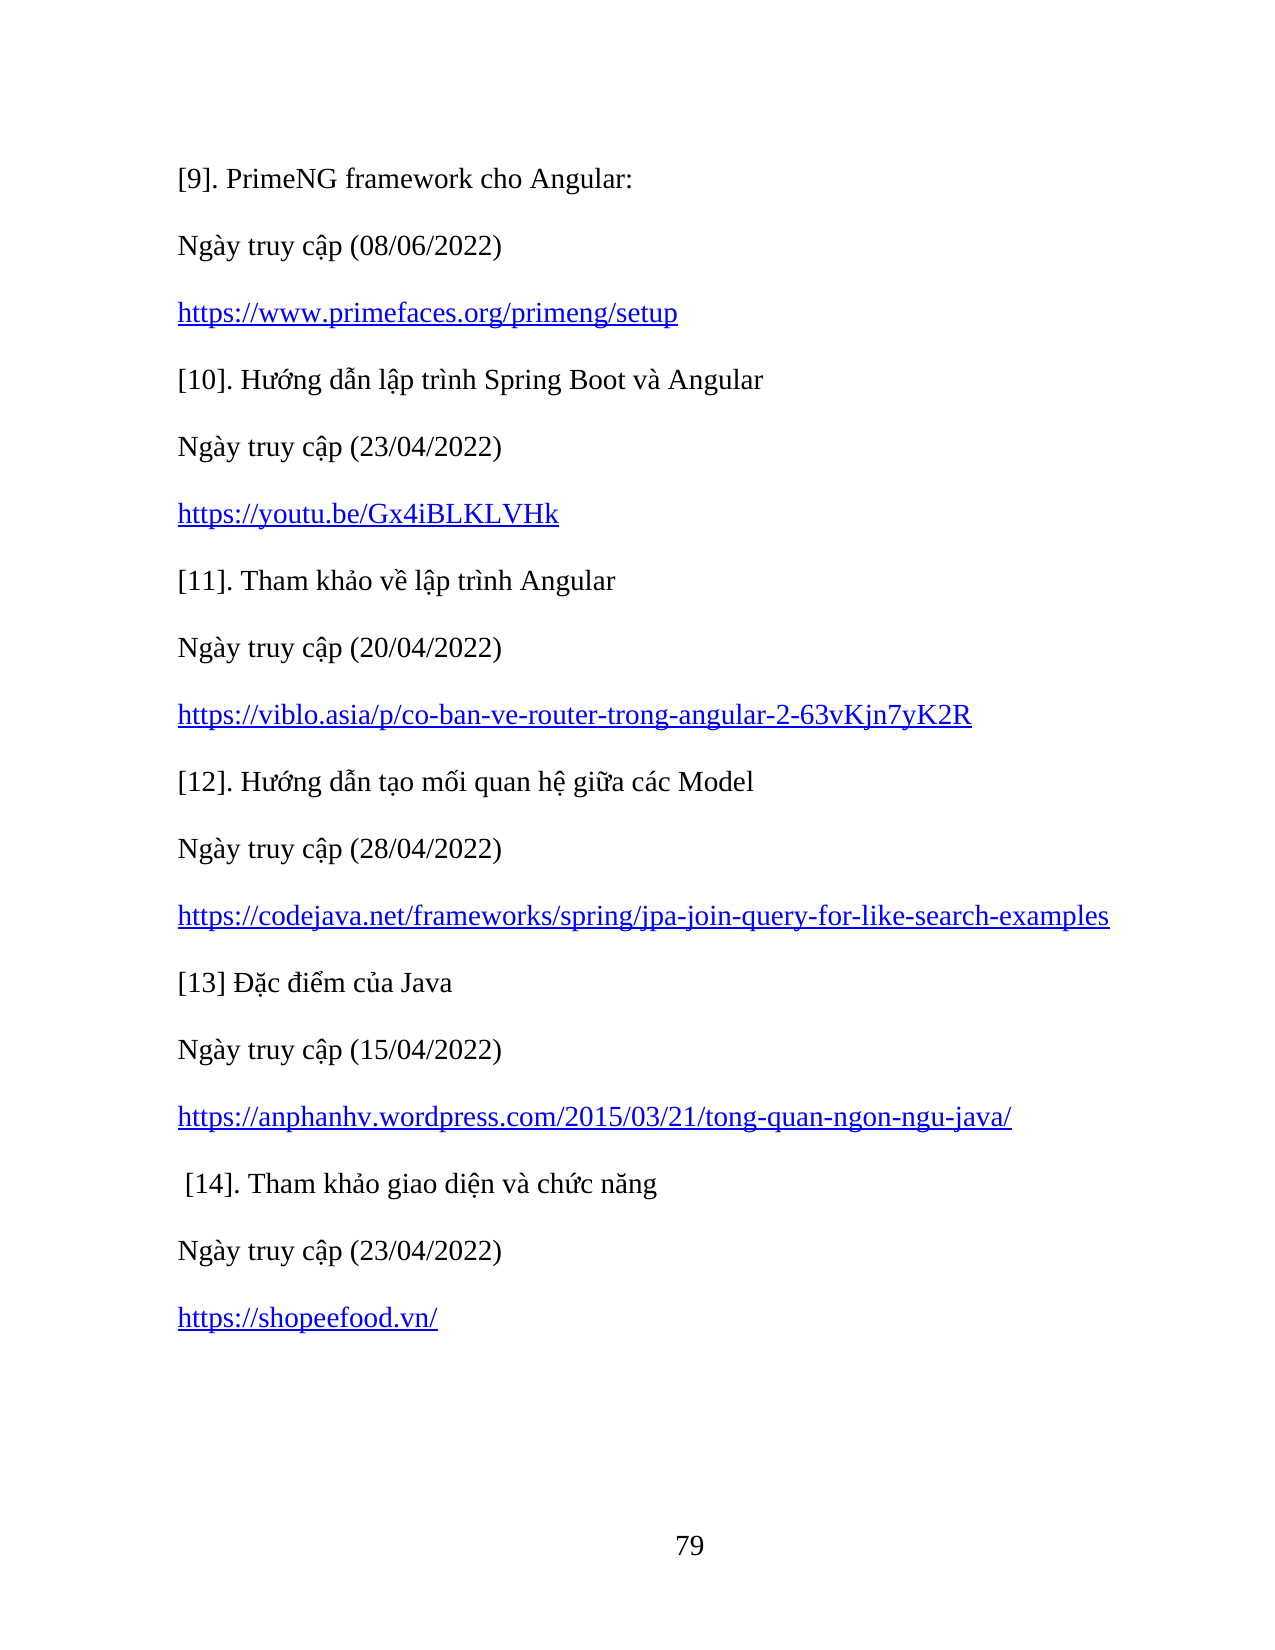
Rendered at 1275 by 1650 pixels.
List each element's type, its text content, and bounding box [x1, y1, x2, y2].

text [10]. Hướng dẫn lập trình Spring Boot và Angular [177, 362, 1157, 396]
text [9]. PrimeNG framework cho Angular: [177, 161, 1157, 195]
text Ngày truy cập (20/04/2022) [177, 630, 1157, 664]
text [14]. Tham khảo giao diện và chức năng [177, 1166, 1157, 1199]
text Ngày truy cập (08/06/2022) [177, 228, 1157, 262]
text https://www.primefaces.org/primeng/setup [177, 295, 1157, 329]
text Ngày truy cập (28/04/2022) [177, 831, 1157, 865]
text Ngày truy cập (23/04/2022) [177, 1233, 1157, 1267]
text [12]. Hướng dẫn tạo mối quan hệ giữa các Model [177, 764, 1157, 798]
text https://youtu.be/Gx4iBLKLVHk [177, 496, 1157, 530]
text [13] Đặc điểm của Java [177, 965, 1157, 999]
text https://anphanhv.wordpress.com/2015/03/21/tong-quan-ngon-ngu-java/ [177, 1099, 1157, 1133]
text Ngày truy cập (23/04/2022) [177, 429, 1157, 463]
text Ngày truy cập (15/04/2022) [177, 1032, 1157, 1066]
text [11]. Tham khảo về lập trình Angular [177, 563, 1157, 597]
text https://shopeefood.vn/ [177, 1300, 1157, 1333]
text https://codejava.net/frameworks/spring/jpa-join-query-for-like-search-examples [177, 898, 1157, 932]
text https://viblo.asia/p/co-ban-ve-router-trong-angular-2-63vKjn7yK2R [177, 697, 1157, 731]
